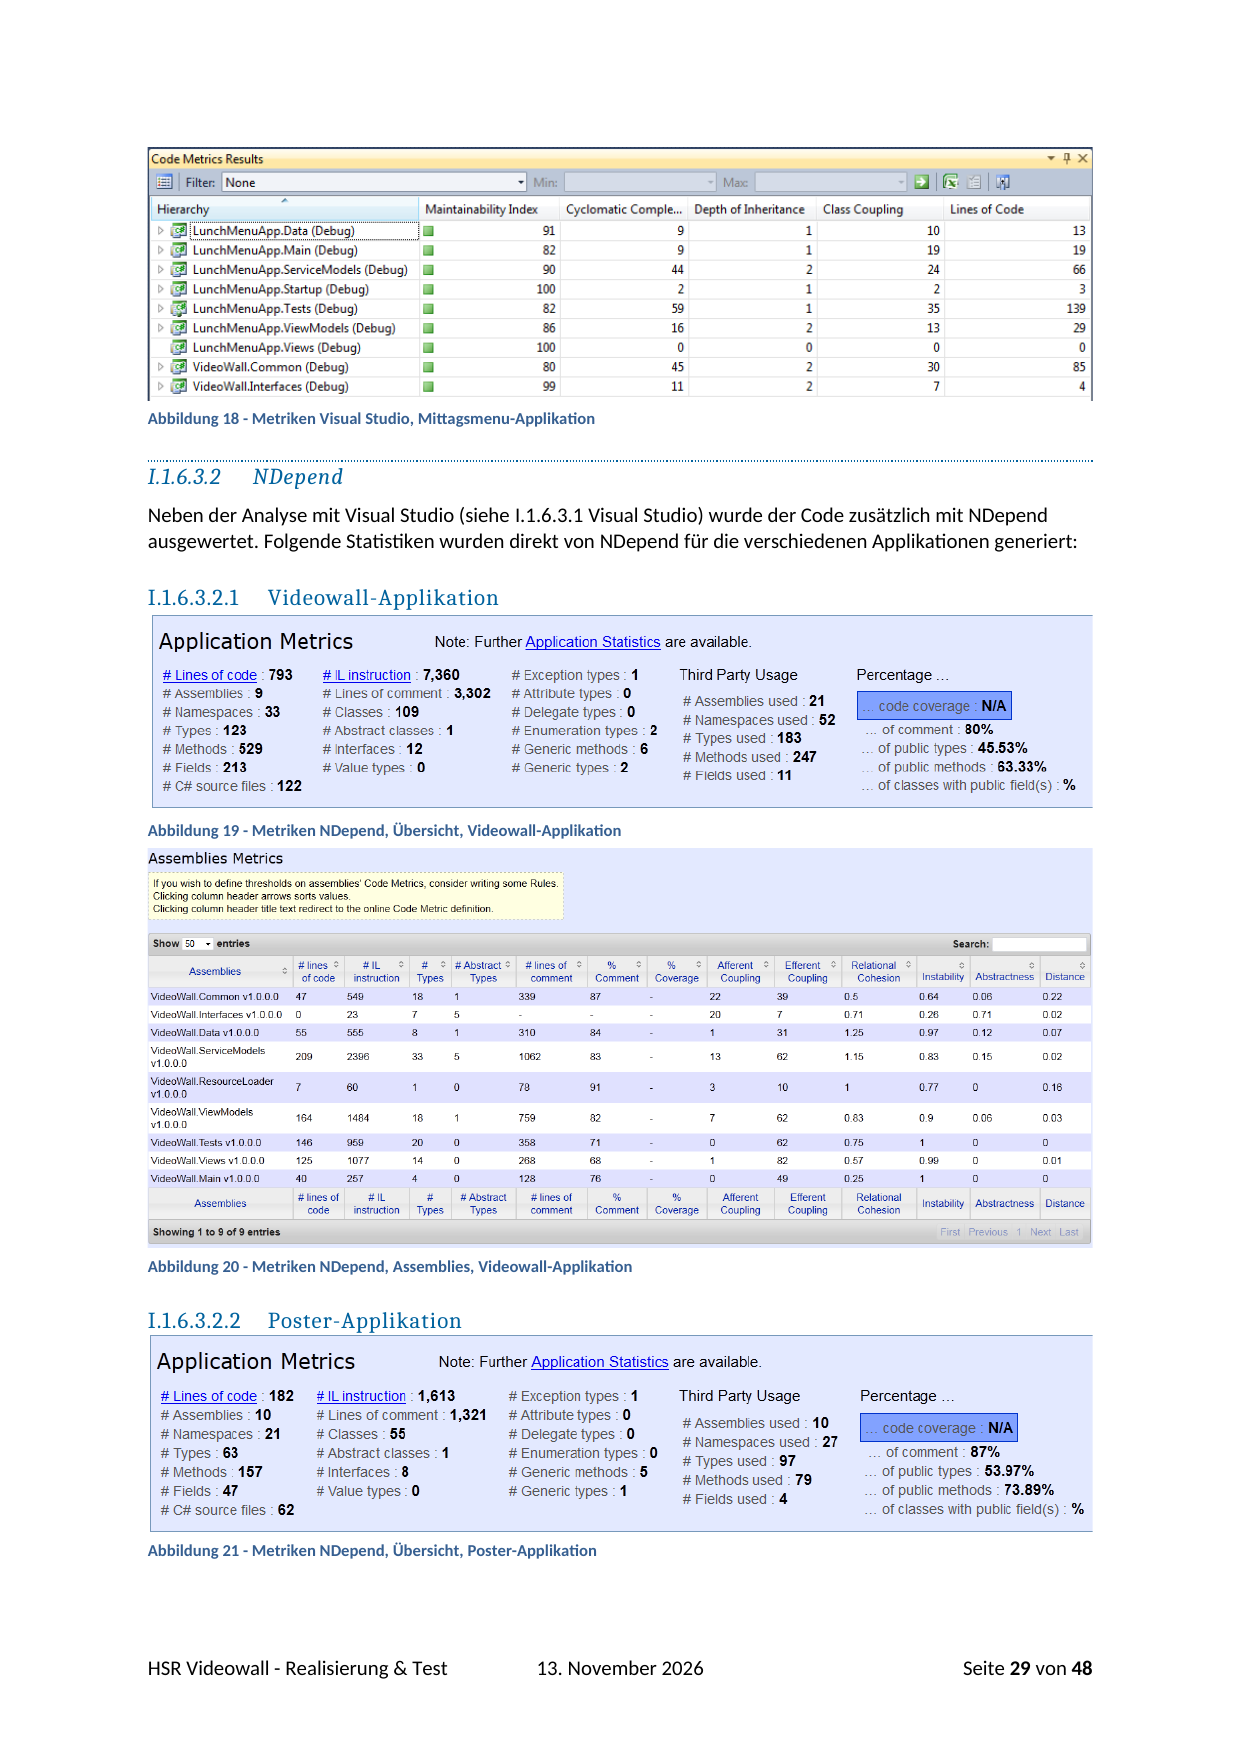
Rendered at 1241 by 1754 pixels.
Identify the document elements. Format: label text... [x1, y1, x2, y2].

subtitle Videowall-Applikation [148, 585, 1093, 611]
text Abbildung 18 - Metriken Visual Studio, Mittagsmenu-Applikation [148, 408, 1093, 429]
text Neben der Analyse mit Visual Studio (siehe I.1.5.1.2.1 Visual Studio 10) wurde der Code zusätzlich mit NDepend ausgewertet. Folgende Statistiken wurden direkt von NDepend für die verschiedenen Applikationen generiert: [148, 503, 1093, 553]
text Abbildung 20 - Metriken NDepend, Assemblies, Videowall-Applikation [148, 1256, 1093, 1276]
picture [147, 611, 1093, 812]
text Abbildung 19 - Metriken NDepend, Übersicht, Videowall-Applikation [148, 820, 1093, 840]
subtitle Poster-Applikation [148, 1307, 1093, 1333]
picture [147, 848, 1093, 1248]
subtitle NDepend [148, 460, 1093, 490]
text Abbildung 21 - Metriken NDepend, Übersicht, Poster-Applikation [148, 1541, 1093, 1561]
picture [147, 1333, 1093, 1533]
picture [147, 147, 1093, 401]
